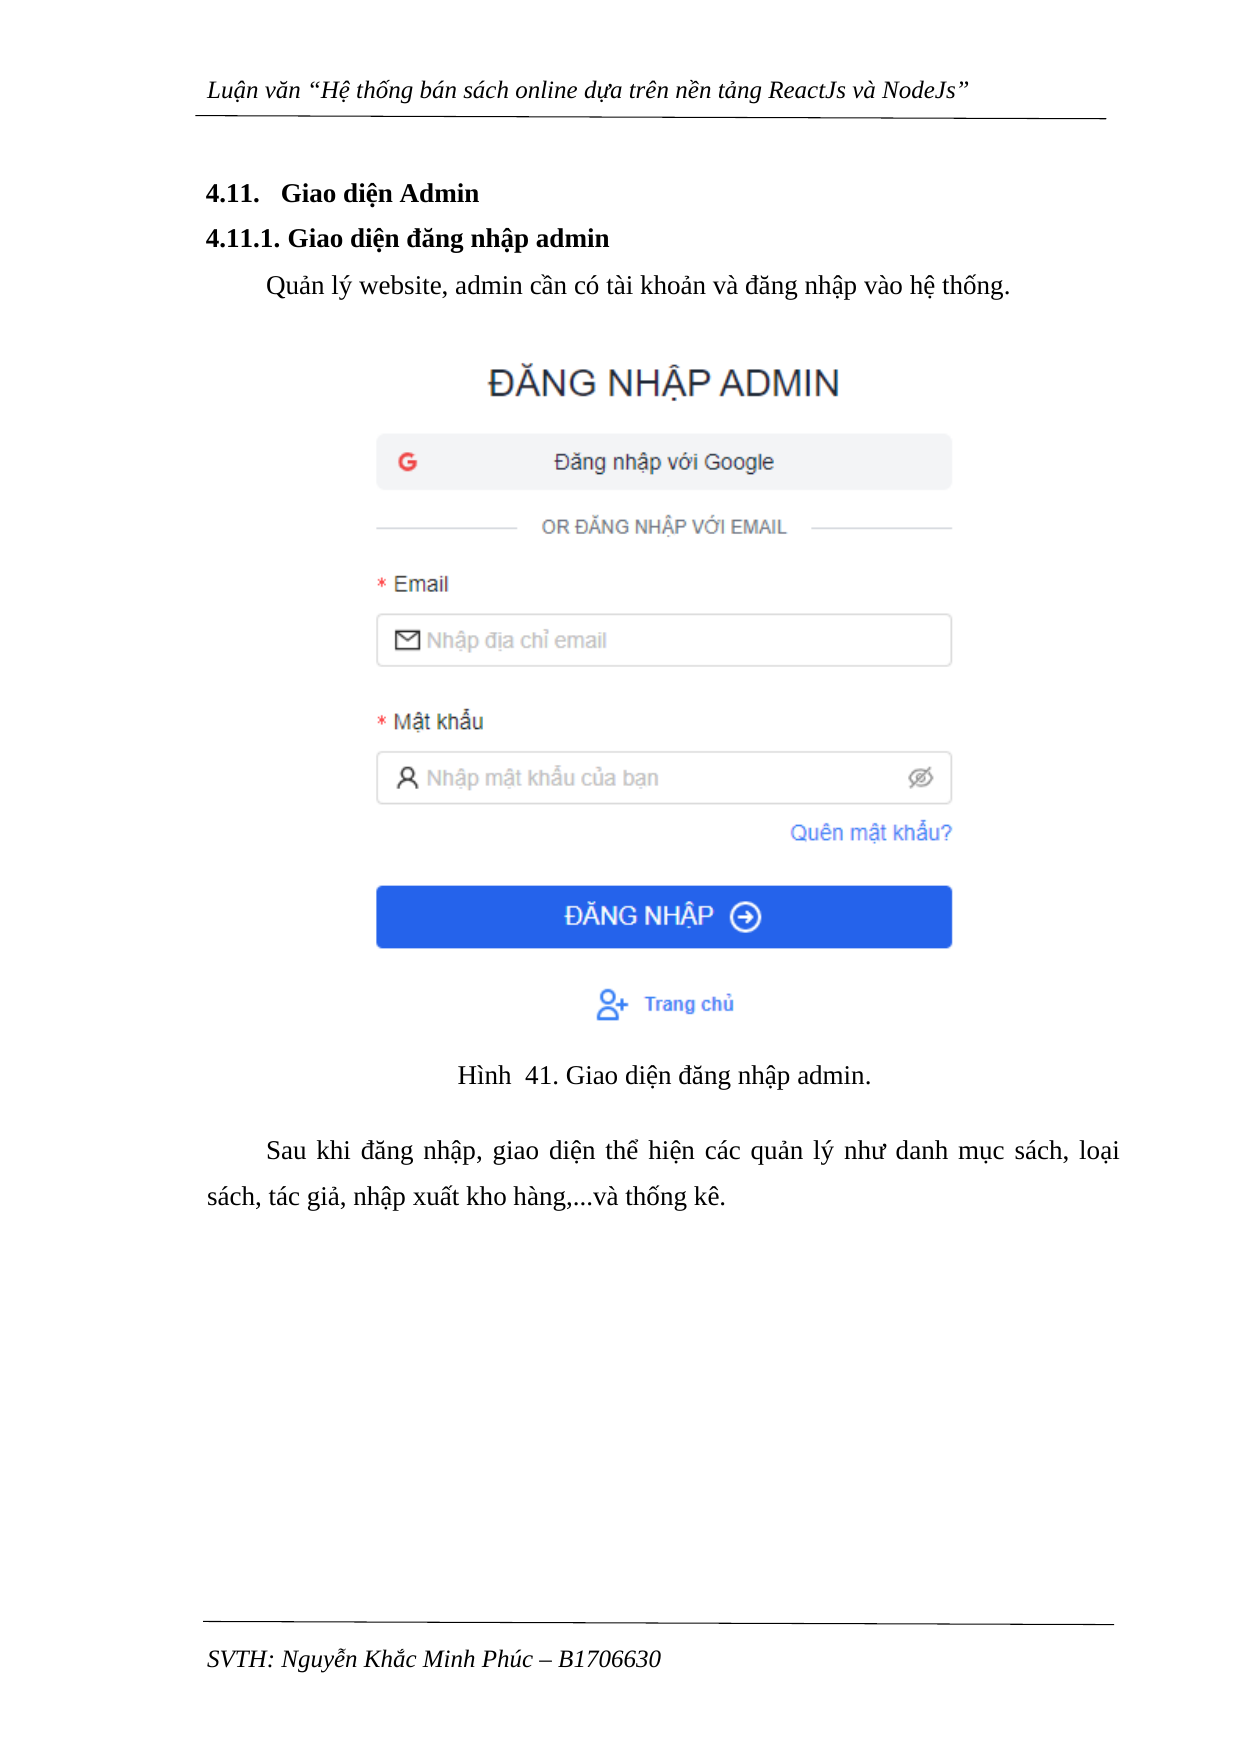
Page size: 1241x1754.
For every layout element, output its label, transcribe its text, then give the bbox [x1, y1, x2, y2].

picture [325, 315, 1004, 1044]
list Giao diện Admin [206, 177, 1122, 208]
list Giao diện đăng nhập admin [206, 222, 1122, 253]
text Sau khi đăng nhập, giao diện thể hiện các quản lý như danh mục sách, loại sách, tác giả, nhập xuất kho hàng,...và thống kê. [207, 1134, 1122, 1212]
text Hình 41. Giao diện đăng nhập admin. [207, 1059, 1122, 1090]
text Quản lý website, admin cần có tài khoản và đăng nhập vào hệ thống. [207, 269, 1122, 300]
